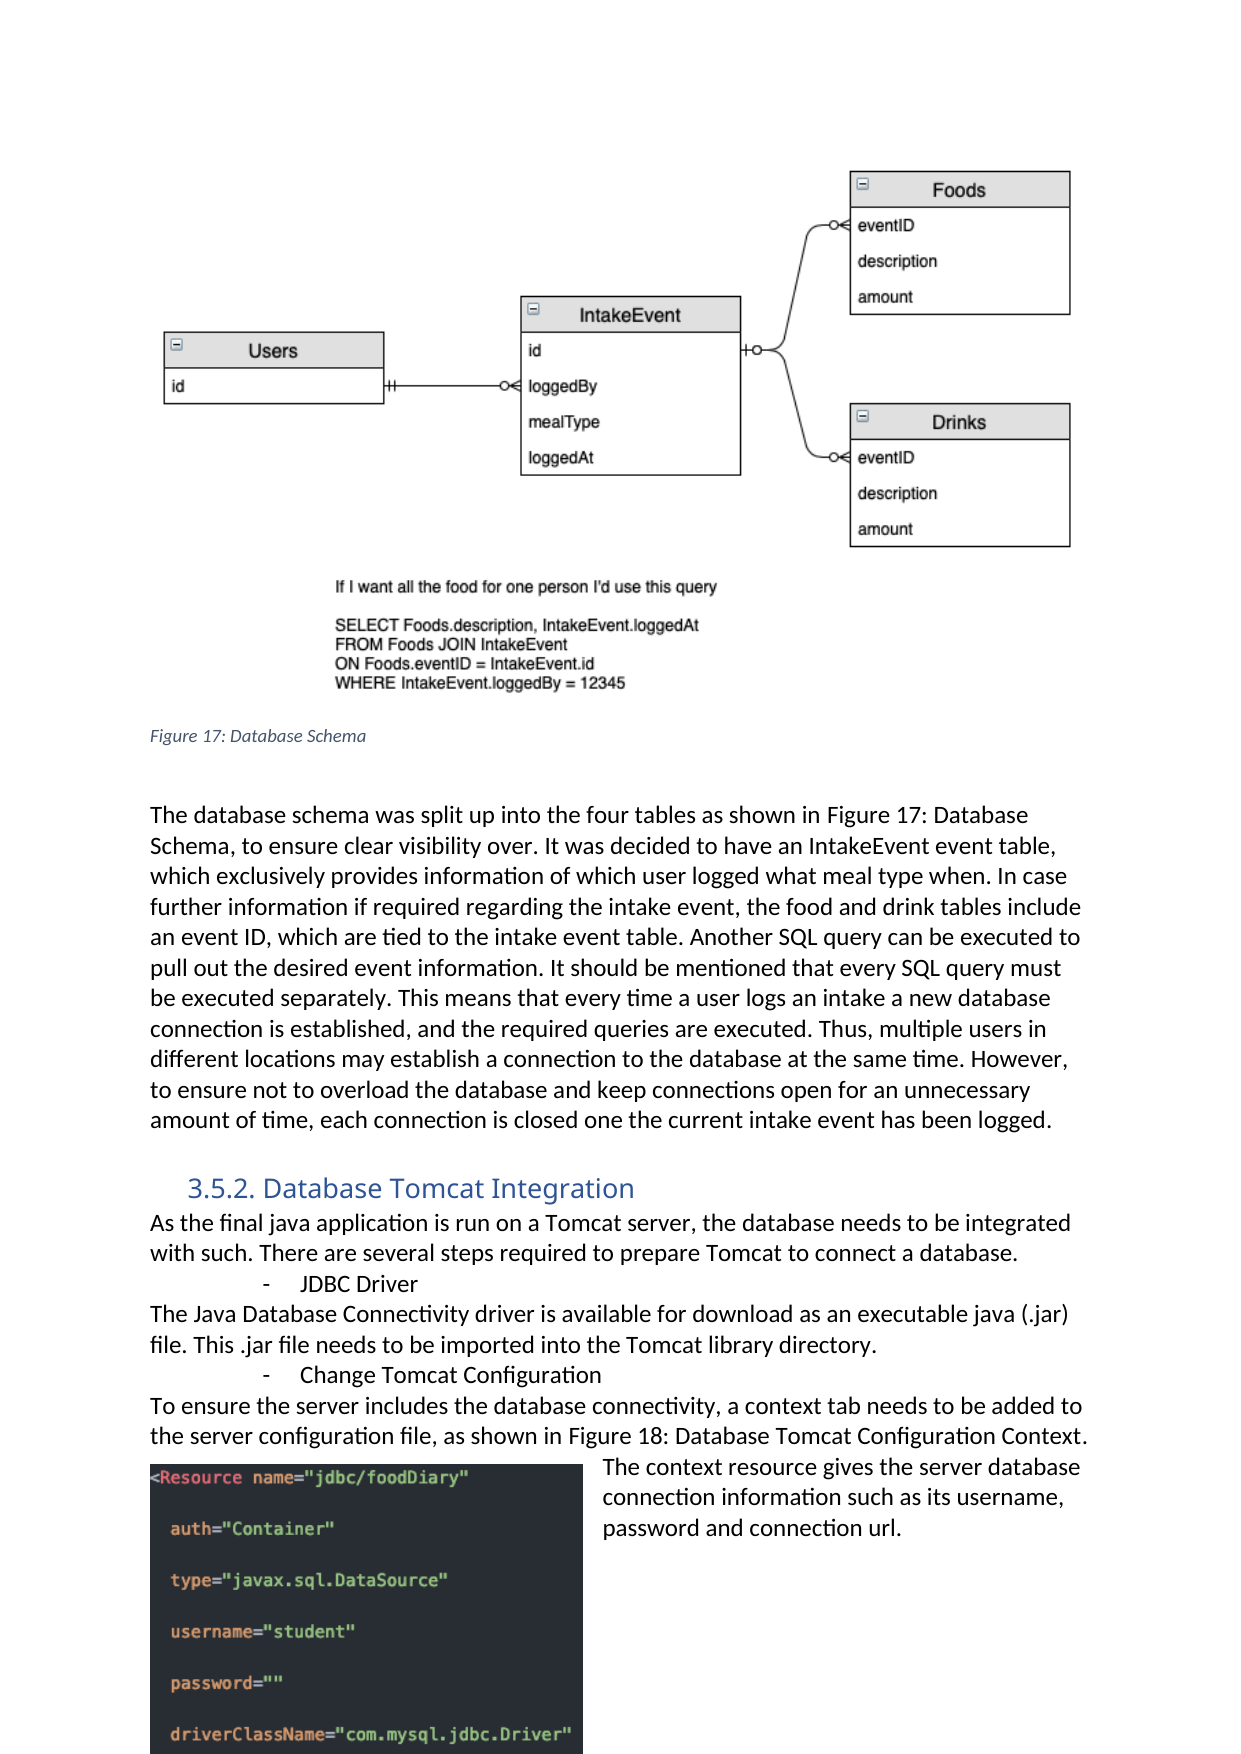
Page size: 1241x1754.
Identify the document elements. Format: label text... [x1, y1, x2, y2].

list JDBC Driver [262, 1268, 1090, 1298]
picture [150, 149, 1090, 715]
text The database schema was split up into the four tables as shown in Figure 17: Database Schema, to ensure clear visibility over. It was decided to have an IntakeEvent event table, which exclusively provides information of which user logged what meal type when. In case further information if required regarding the intake event, the food and drink tables include an event ID, which are tied to the intake event table. Another SQL query can be executed to pull out the desired event information. It should be mentioned that every SQL query must be executed separately. This means that every time a user logs an intake a new database connection is established, and the required queries are executed. Thus, multiple users in different locations may establish a connection to the database at the same time. However, to ensure not to overload the database and keep connections open for an unnecessary amount of time, each connection is closed one the current intake event has been logged. [150, 799, 1090, 1135]
text As the final java application is run on a Tomcat server, the database needs to be integrated with such. There are several steps required to prepare Tomcat to connect a database. [150, 1207, 1090, 1268]
text To ensure the server includes the database connectivity, a context tab needs to be added to the server configuration file, as shown in Figure 18: Database Tomcat Configuration Context. [150, 1390, 1090, 1451]
text The context resource gives the server database connection information such as its username, password and connection url. [150, 1451, 1090, 1542]
subtitle Database Tomcat Integration [187, 1170, 1090, 1207]
picture [150, 1464, 583, 1754]
list Change Tomcat Configuration [262, 1359, 1090, 1390]
text The Java Database Connectivity driver is available for download as an executable java (.jar) file. This .jar file needs to be imported into the Tomcat library directory. [150, 1298, 1090, 1359]
